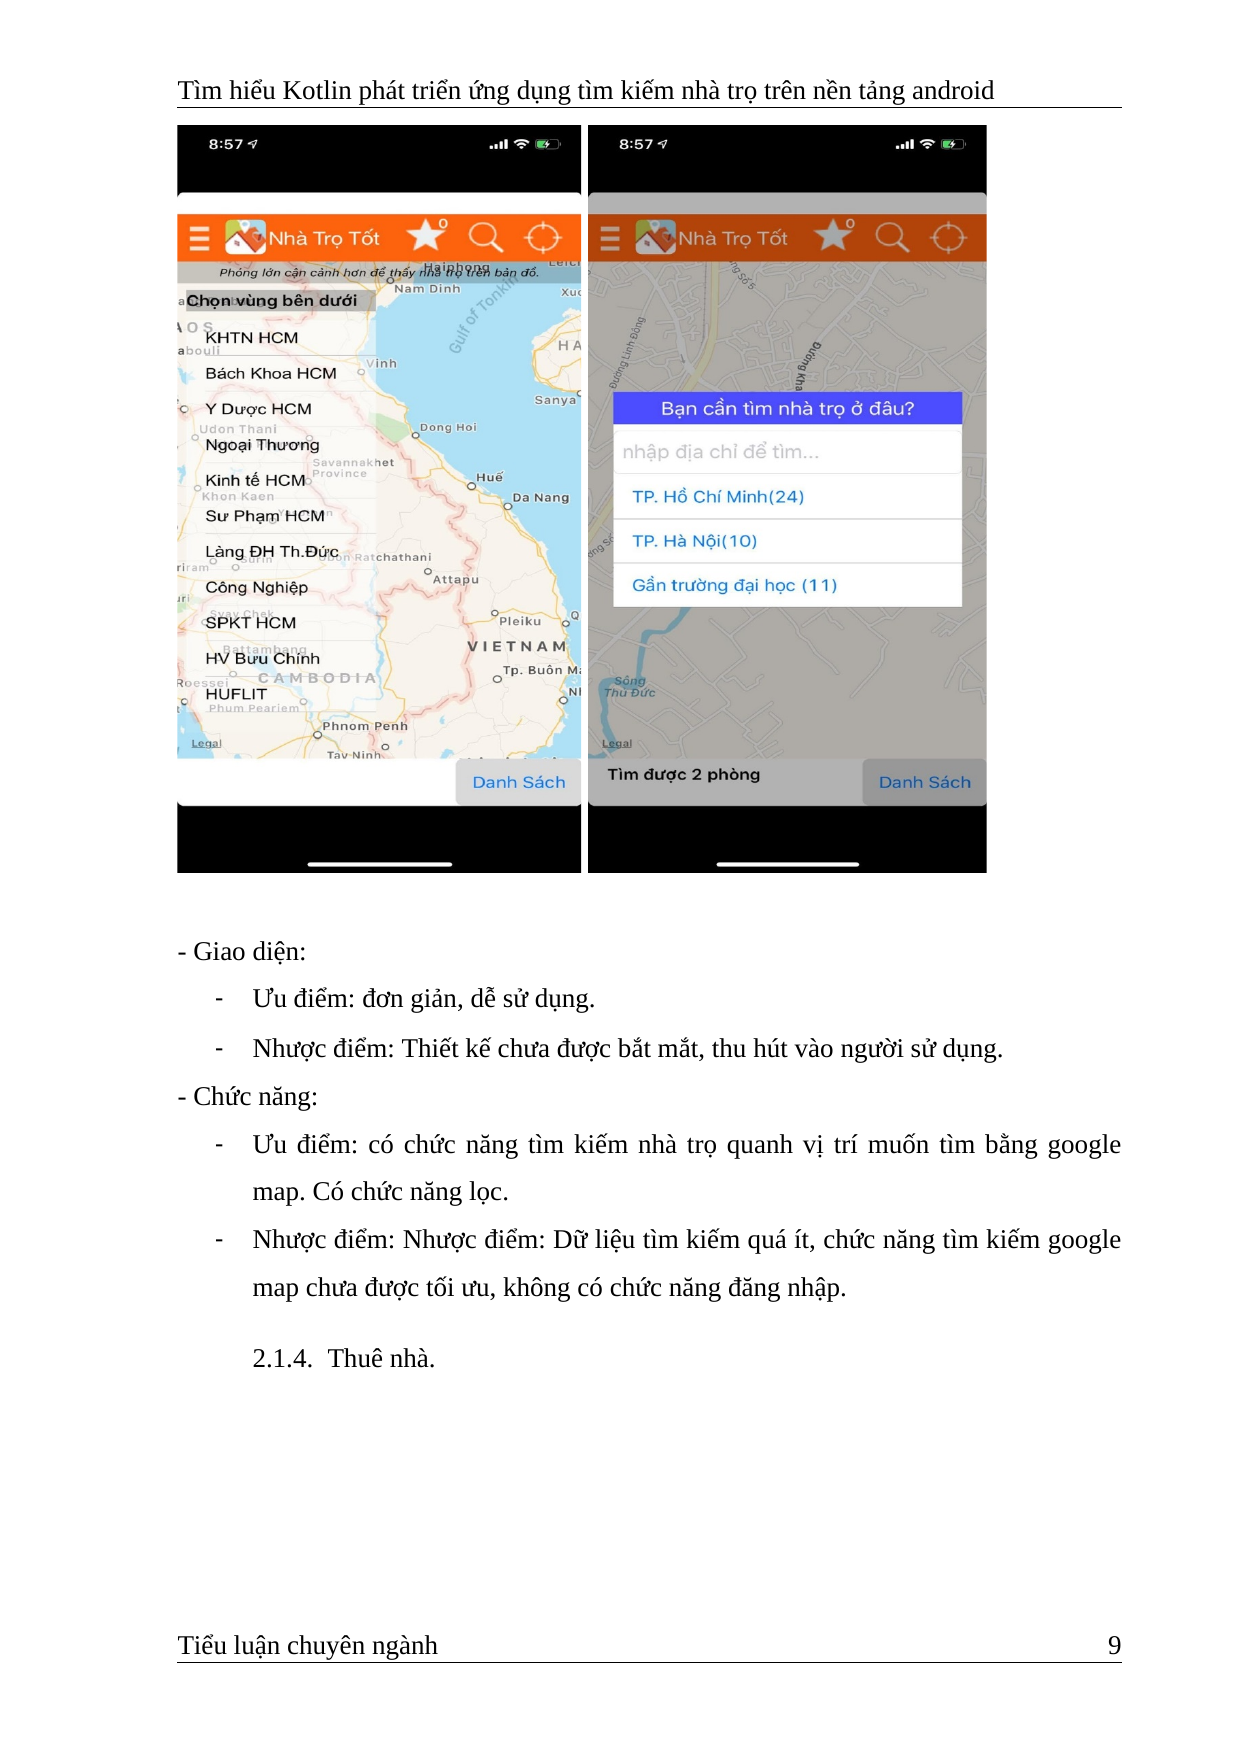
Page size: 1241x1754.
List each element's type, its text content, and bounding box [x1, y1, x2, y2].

picture [177, 125, 582, 873]
list Nhược điểm: Nhược điểm: Dữ liệu tìm kiếm quá ít, chức năng tìm kiếm google map chưa được tối ưu, không có chức năng đăng nhập. [215, 1222, 1122, 1302]
text - Chức năng: [177, 1080, 1122, 1111]
subtitle Thuê nhà. [252, 1342, 1122, 1373]
list Nhược điểm: Thiết kế chưa được bắt mắt, thu hút vào người sử dụng. [215, 1031, 1122, 1064]
text - Giao diện: [177, 934, 1122, 966]
list Ưu điểm: có chức năng tìm kiếm nhà trọ quanh vị trí muốn tìm bằng google map. Có chức năng lọc. [215, 1127, 1122, 1207]
list Ưu điểm: đơn giản, dễ sử dụng. [215, 981, 1122, 1014]
picture [588, 125, 987, 873]
